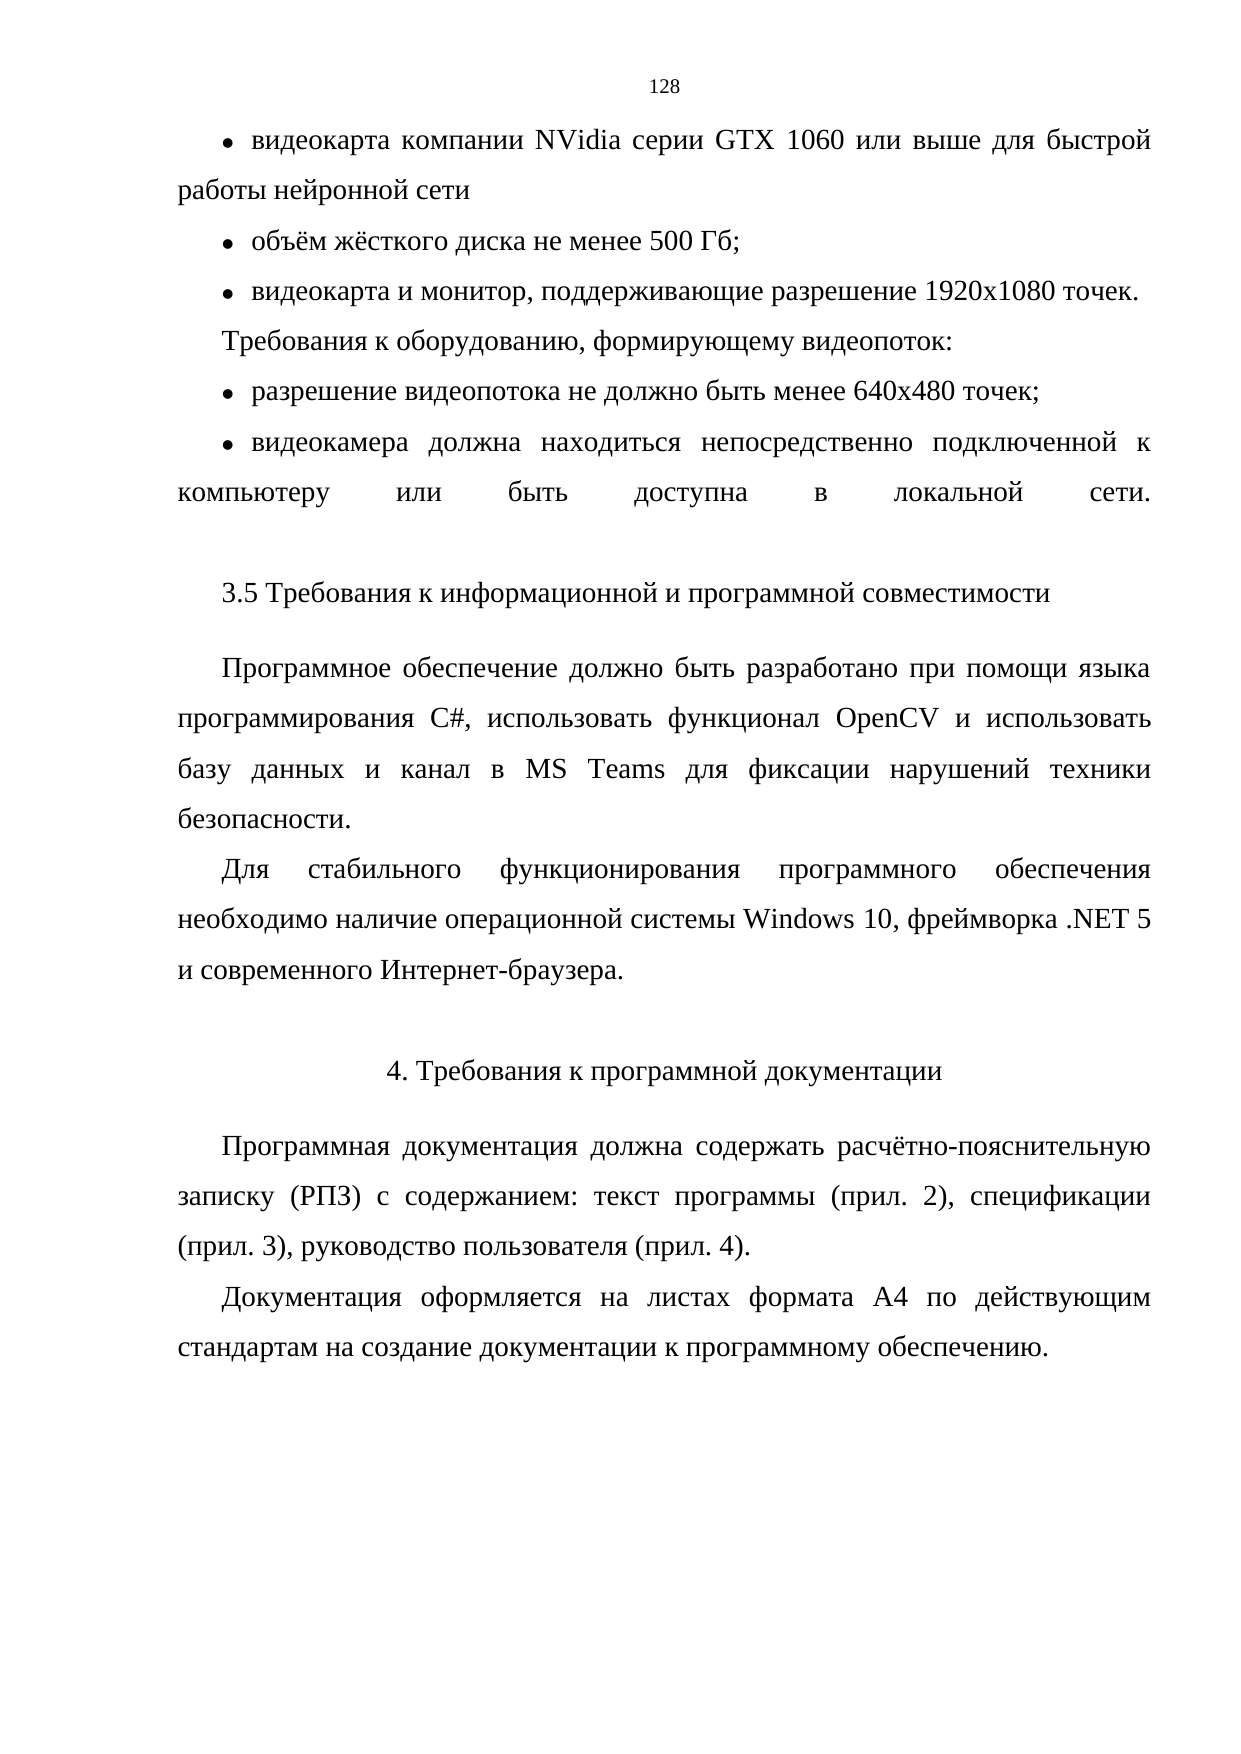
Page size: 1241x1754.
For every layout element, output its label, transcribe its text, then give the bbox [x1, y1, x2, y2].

text 4. Требования к программной документации [177, 1053, 1152, 1086]
text видеокарта и монитор, поддерживающие разрешение 1920х1080 точек. [177, 273, 1152, 306]
text Для стабильного функционирования программного обеспечения необходимо наличие операционной системы Windows 10, фреймворка .NET 5 и современного Интернет-браузера. [177, 851, 1152, 986]
text Программная документация должна содержать расчётно-пояснительную записку (РПЗ) с содержанием: текст программы (прил. 2), спецификации (прил. 3), руководство пользователя (прил. 4). [177, 1128, 1152, 1262]
text видеокамера должна находиться непосредственно подключенной к компьютеру или быть доступна в локальной сети. [177, 424, 1152, 558]
text Документация оформляется на листах формата А4 по действующим стандартам на создание документации к программному обеспечению. [177, 1279, 1152, 1363]
text разрешение видеопотока не должно быть менее 640x480 точек; [177, 373, 1152, 407]
text Требования к оборудованию, формирующему видеопоток: [177, 323, 1152, 357]
text 3.5 Требования к информационной и программной совместимости [177, 575, 1152, 608]
text Программное обеспечение должно быть разработано при помощи языка программирования C#, использовать функционал OpenCV и использовать базу данных и канал в MS Teams для фиксации нарушений техники безопасности. [177, 650, 1152, 834]
text объём жёсткого диска не менее 500 Гб; [177, 223, 1152, 256]
text видеокарта компании NVidia серии GTX 1060 или выше для быстрой работы нейронной сети [177, 122, 1152, 206]
